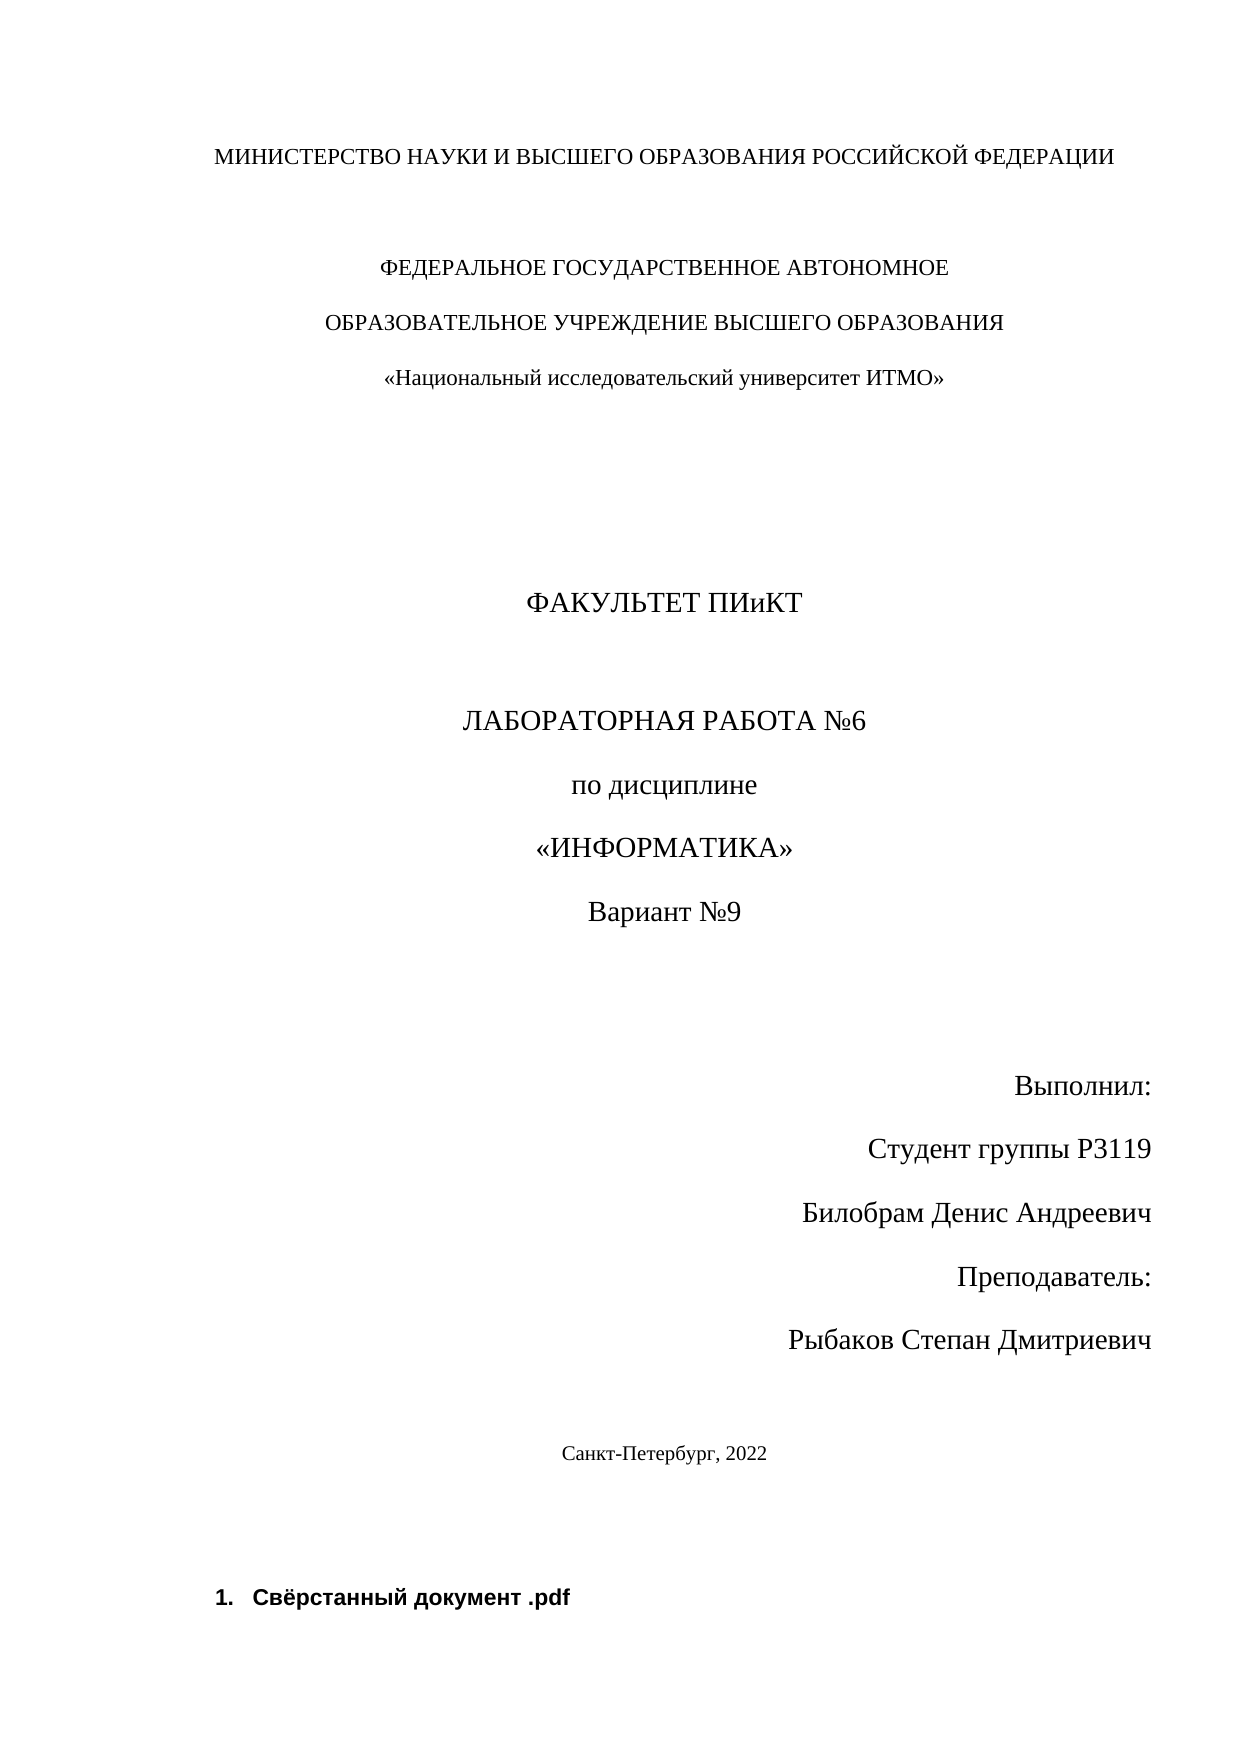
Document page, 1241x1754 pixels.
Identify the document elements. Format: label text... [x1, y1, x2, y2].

list Свёрстанный документ .pdf [215, 1584, 1152, 1611]
text «Национальный исследовательский университет ИТМО» [177, 364, 1152, 390]
text Рыбаков Степан Дмитриевич [177, 1322, 1152, 1356]
text Преподаватель: [177, 1259, 1152, 1292]
text ФЕДЕРАЛЬНОЕ ГОСУДАРСТВЕННОЕ АВТОНОМНОЕ [177, 253, 1152, 280]
text ОБРАЗОВАТЕЛЬНОЕ УЧРЕЖДЕНИЕ ВЫСШЕГО ОБРАЗОВАНИЯ [177, 309, 1152, 335]
text ЛАБОРАТОРНАЯ РАБОТА №6 [177, 703, 1152, 737]
text «ИНФОРМАТИКА» [177, 831, 1152, 864]
text Билобрам Денис Андреевич [177, 1195, 1152, 1229]
text Санкт-Петербург, 2022 [177, 1441, 1152, 1465]
text Выполнил: [177, 1068, 1152, 1102]
text Студент группы P3119 [177, 1132, 1152, 1165]
text Вариант №9 [177, 894, 1152, 928]
text ФАКУЛЬТЕТ ПИиКТ [177, 585, 1152, 618]
text по дисциплине [177, 767, 1152, 801]
text МИНИСТЕРСТВО НАУКИ И ВЫСШЕГО ОБРАЗОВАНИЯ РОССИЙСКОЙ ФЕДЕРАЦИИ [177, 143, 1152, 169]
